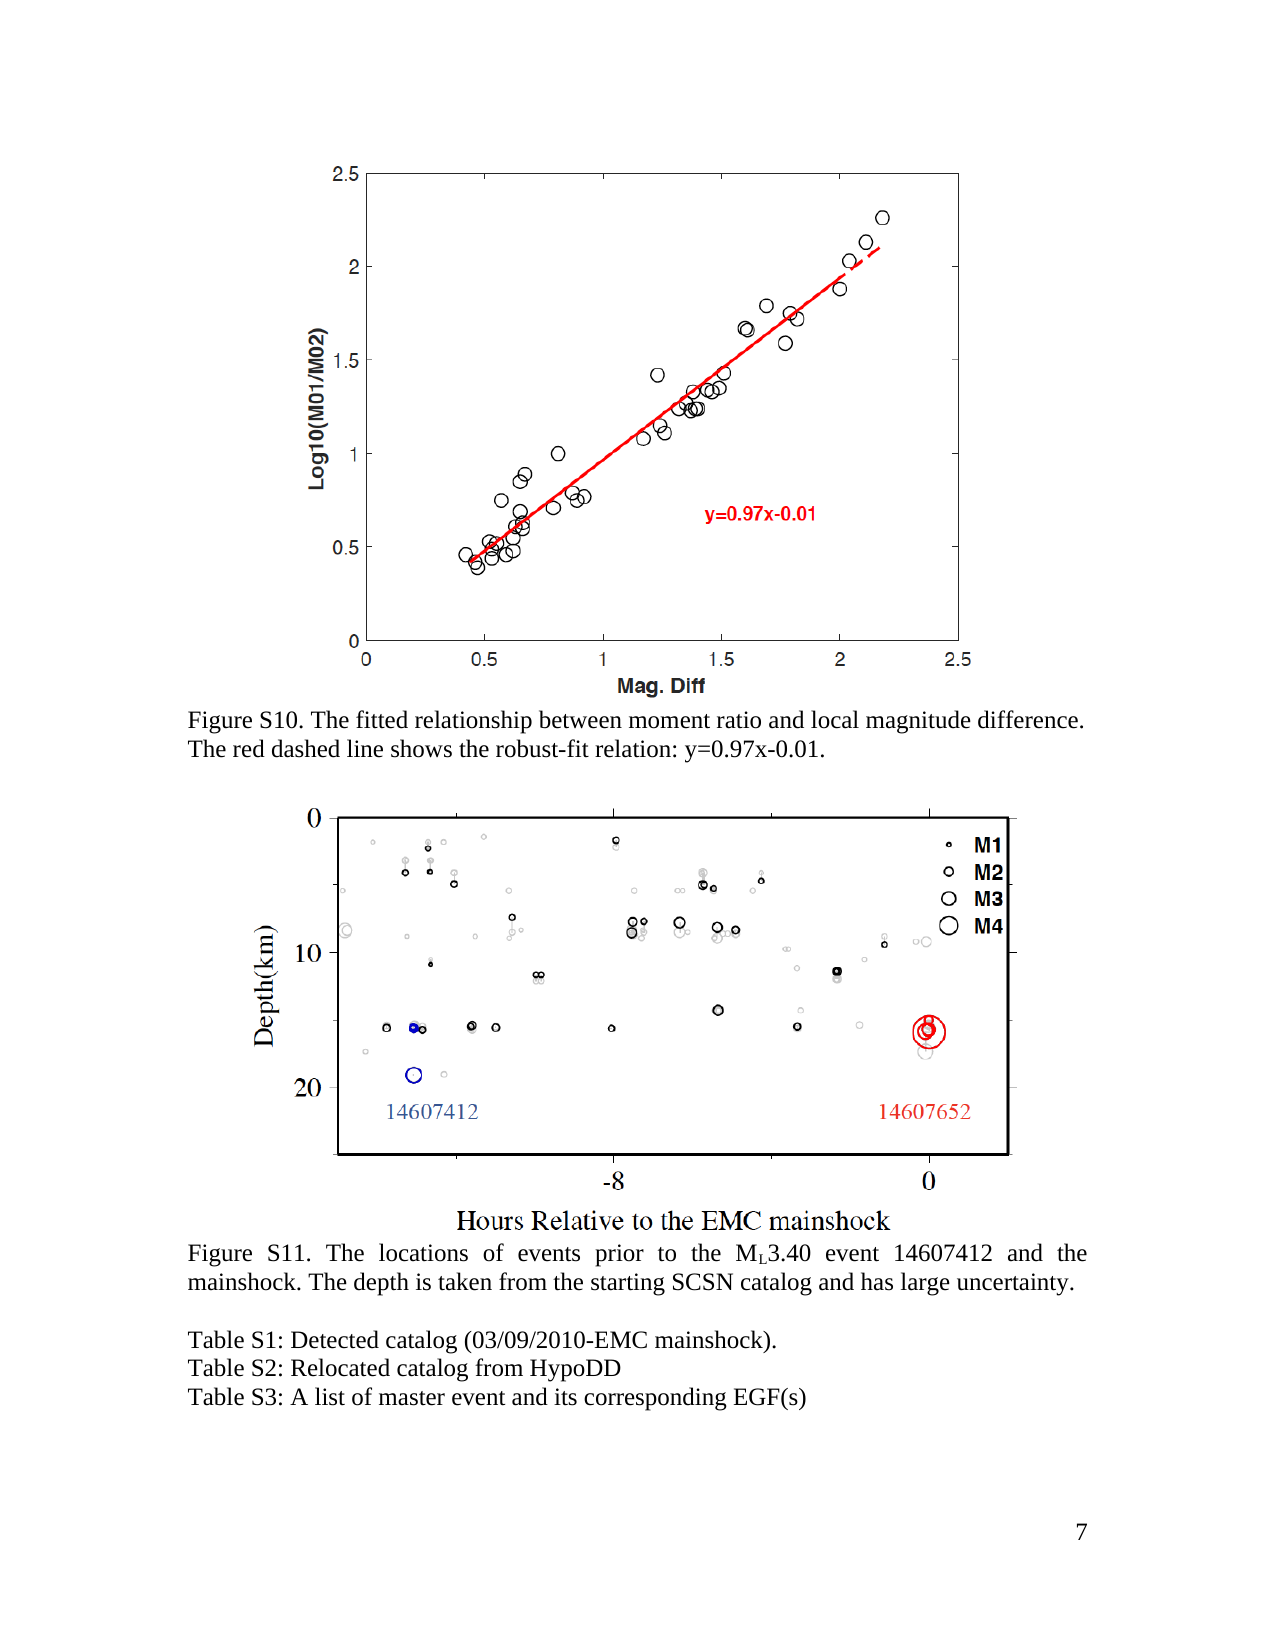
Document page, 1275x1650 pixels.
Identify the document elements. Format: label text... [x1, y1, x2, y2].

picture [249, 791, 1026, 1239]
text Table S2: Relocated catalog from HypoDD [187, 1353, 1087, 1382]
text Figure S11. The locations of events prior to the ML3.40 event 14607412 and the mainshock. The depth is taken from the starting SCSN catalog and has large uncertainty. [187, 1238, 1087, 1296]
picture [288, 150, 987, 706]
text Figure S10. The fitted relationship between moment ratio and local magnitude difference. The red dashed line shows the robust-fit relation: y=0.97x-0.01. [187, 706, 1087, 763]
text Table S1: Detected catalog (03/09/2010-EMC mainshock). [187, 1325, 1087, 1353]
text Table S3: A list of master event and its corresponding EGF(s) [187, 1382, 1087, 1411]
